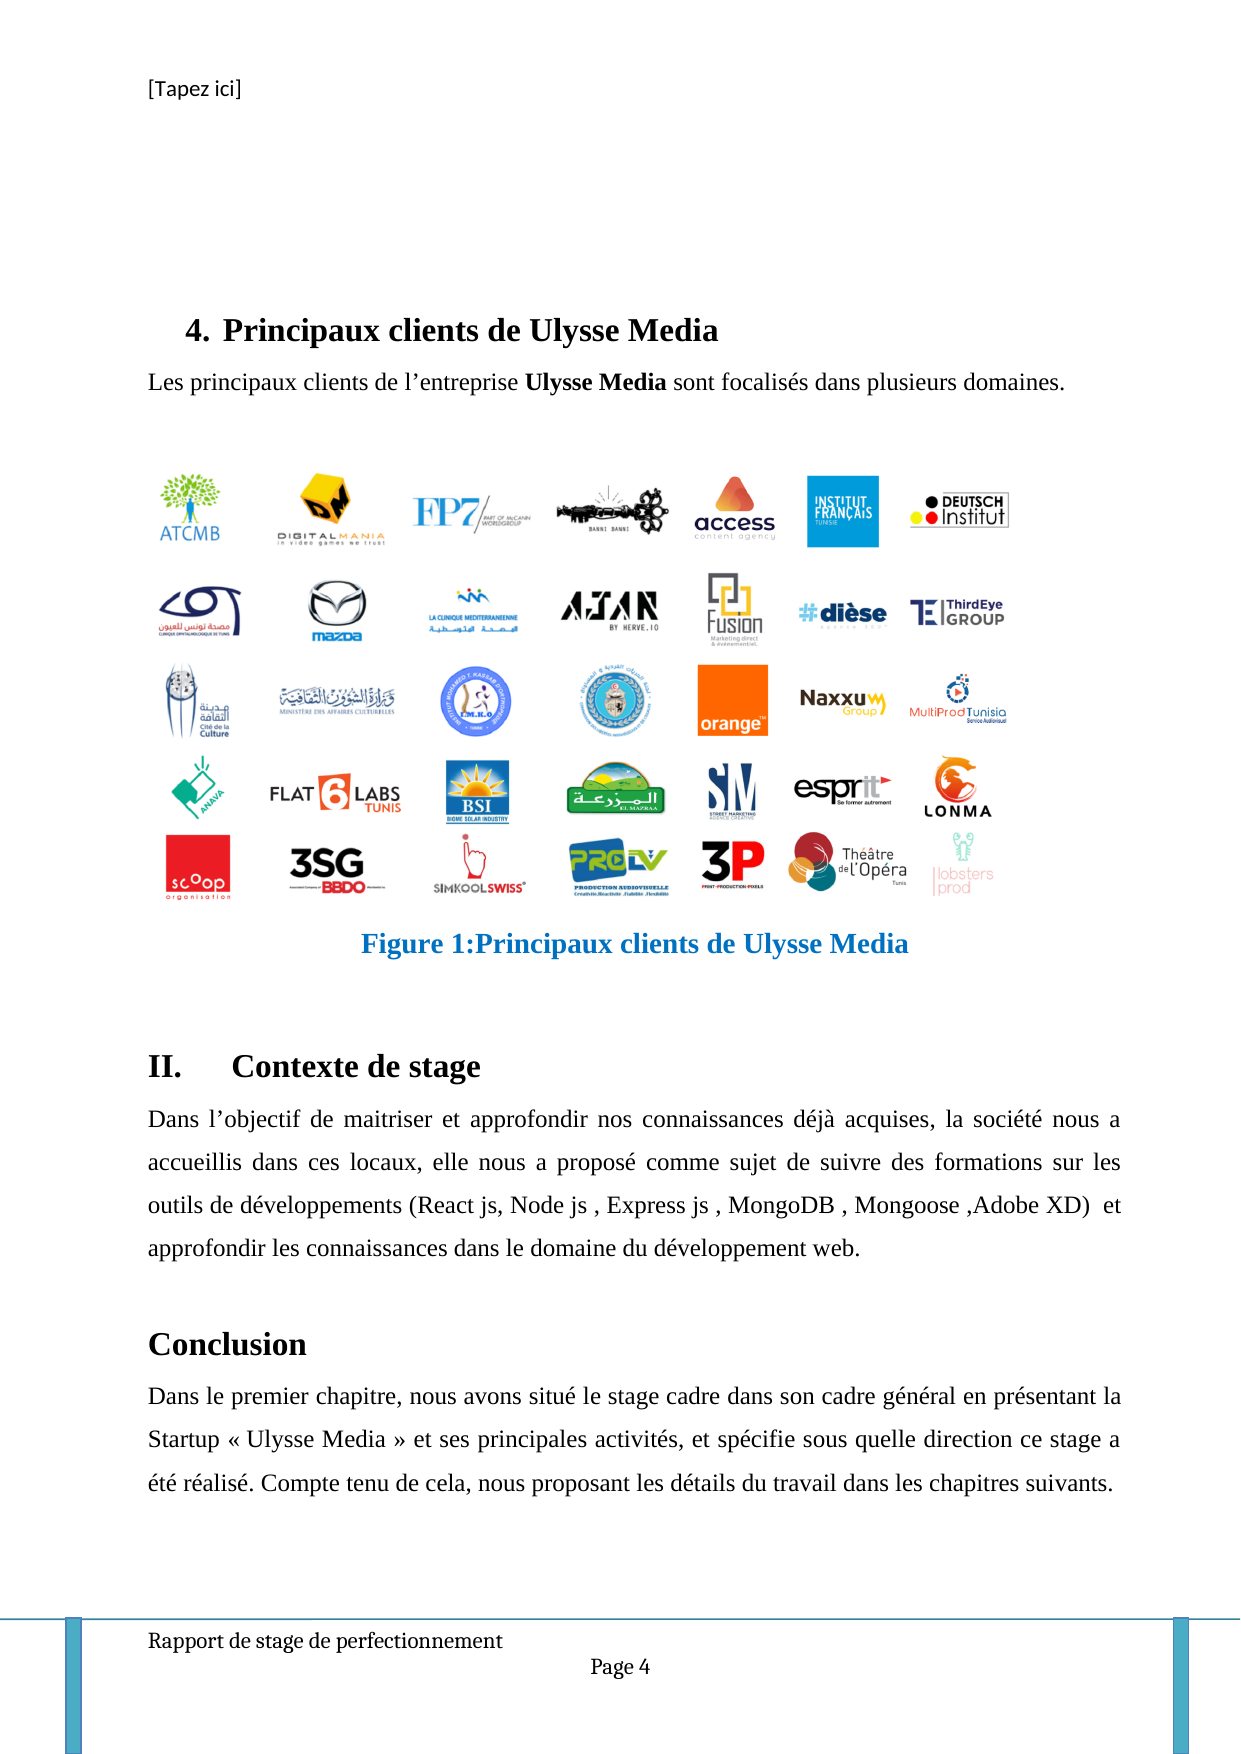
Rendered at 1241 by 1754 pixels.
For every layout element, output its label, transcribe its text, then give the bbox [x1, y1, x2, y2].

text Les principaux clients de l’entreprise Ulysse Media sont focalisés dans plusieurs domaines. [148, 367, 1122, 396]
text Dans le premier chapitre, nous avons situé le stage cadre dans son cadre général en présentant la Startup « Ulysse Media » et ses principales activités, et spécifie sous quelle direction ce stage a été réalisé. Compte tenu de cela, nous proposant les détails du travail dans les chapitres suivants. [148, 1381, 1122, 1496]
text Figure 1:Principaux clients de Ulysse Media [148, 926, 1122, 959]
subtitle Contexte de stage [148, 1047, 1122, 1085]
text Dans l’objectif de maitriser et approfondir nos connaissances déjà acquises, la société nous a accueillis dans ces locaux, elle nous a proposé comme sujet de suivre des formations sur les outils de développements (React js, Node js , Express js , MongoDB , Mongoose ,Adobe XD) et approfondir les connaissances dans le domaine du développement web. [148, 1104, 1122, 1262]
subtitle Conclusion [148, 1324, 1122, 1362]
picture [147, 470, 1012, 901]
subtitle Principaux clients de Ulysse Media [185, 310, 1122, 348]
